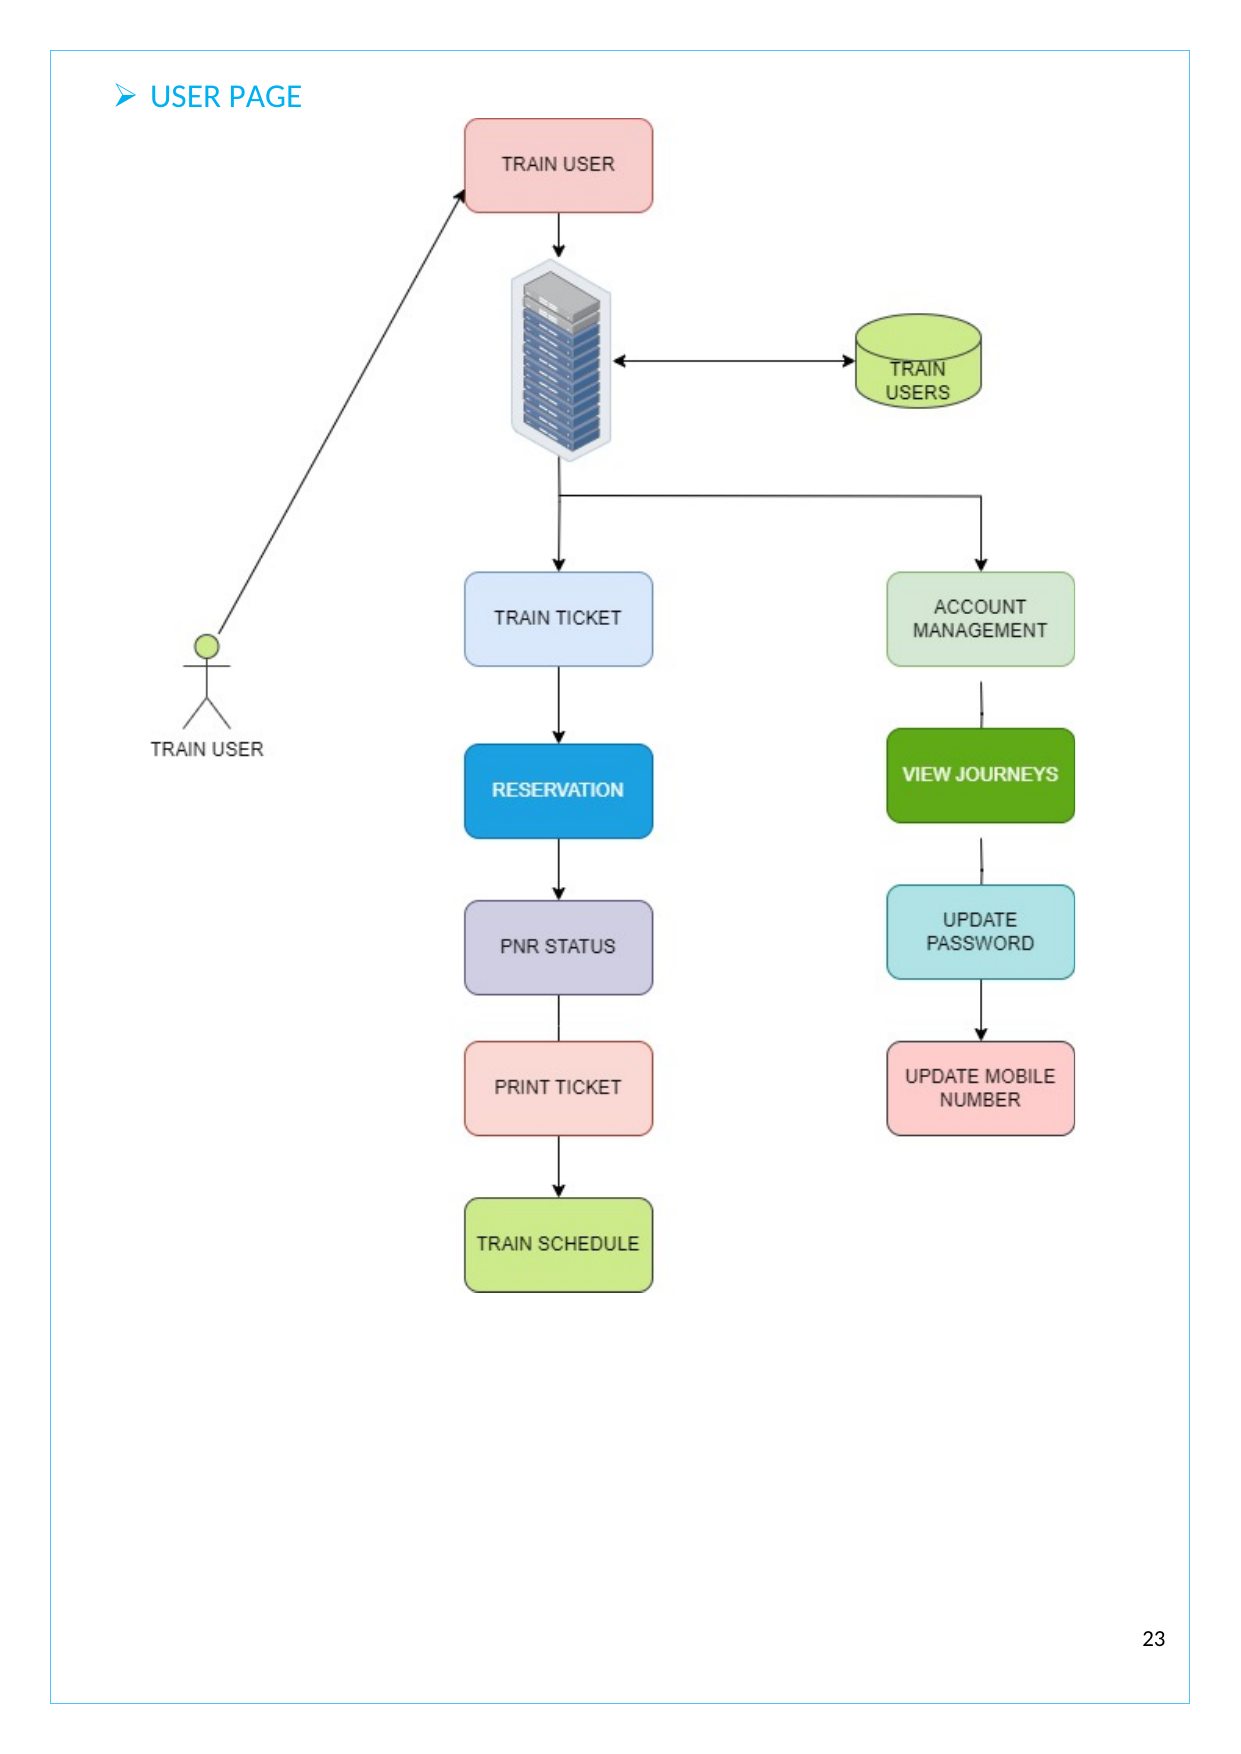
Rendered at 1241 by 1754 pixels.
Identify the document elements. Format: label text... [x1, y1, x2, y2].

list USER PAGE [112, 75, 1165, 116]
picture [150, 118, 1075, 1293]
picture [115, 83, 133, 94]
